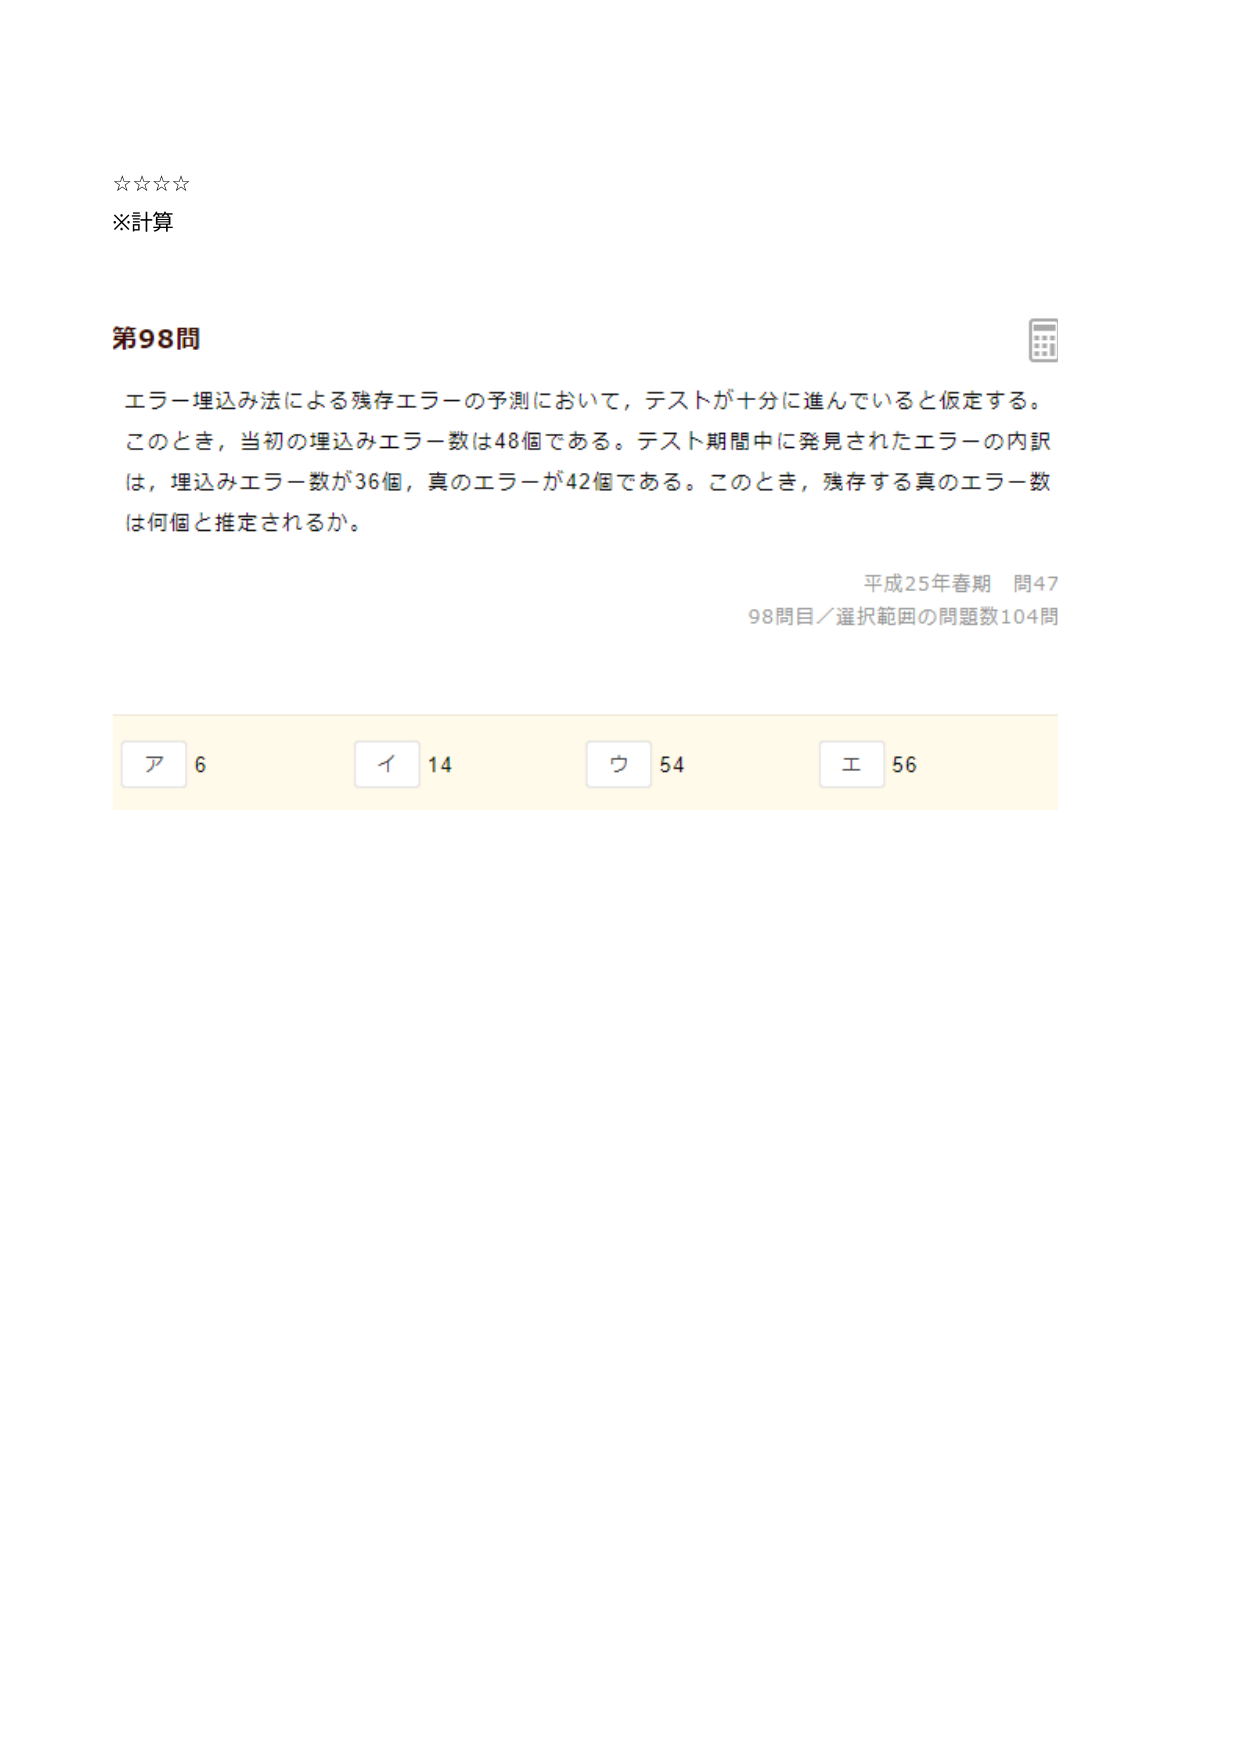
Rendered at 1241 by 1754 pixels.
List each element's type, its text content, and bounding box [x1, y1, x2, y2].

text ※計算 [112, 202, 1128, 239]
picture [112, 314, 1058, 810]
text ☆☆☆☆ [112, 164, 1128, 202]
